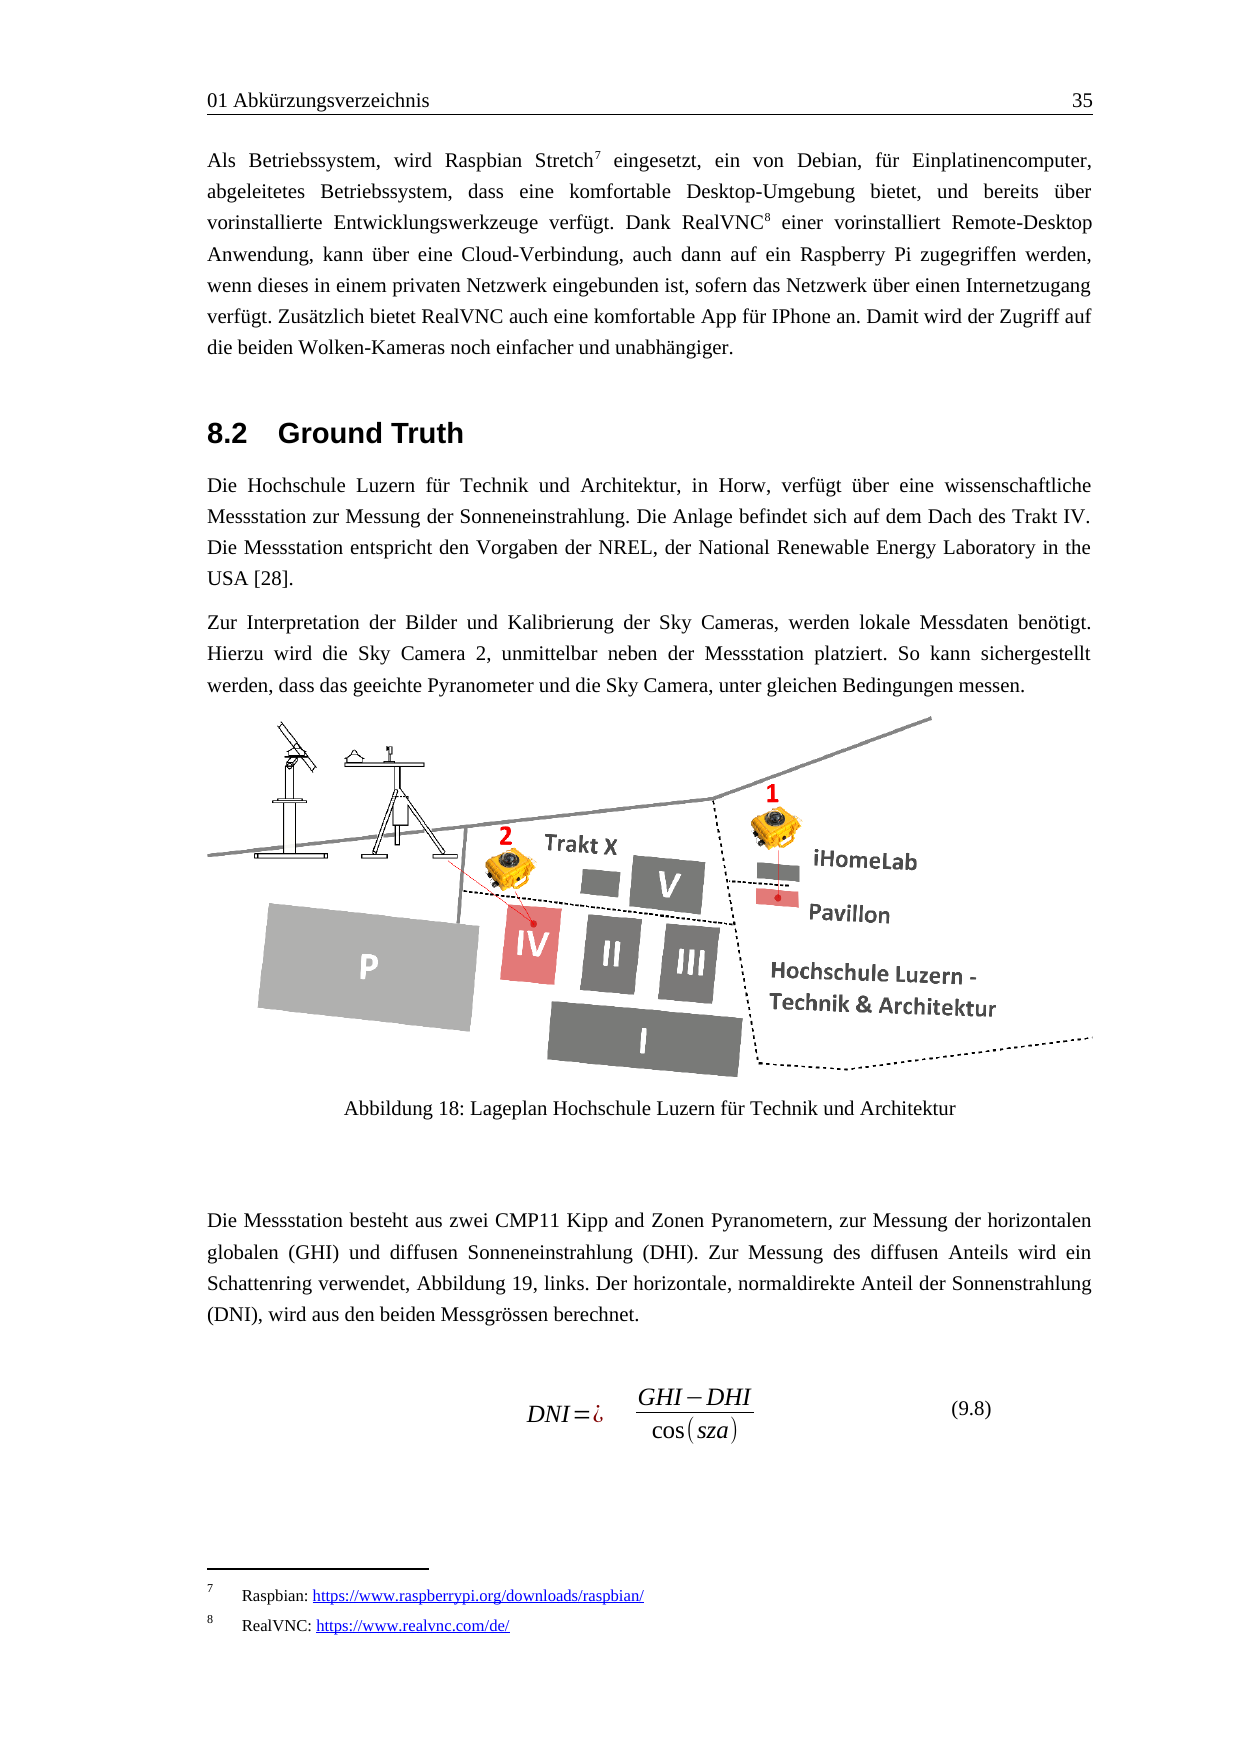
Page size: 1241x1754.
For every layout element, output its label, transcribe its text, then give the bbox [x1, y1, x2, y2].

table_header [206, 1384, 951, 1452]
subtitle Ground Truth [207, 416, 1093, 450]
picture [207, 716, 1093, 1077]
text Als Betriebssystem, wird Raspbian Stretch eingesetzt, ein von Debian, für Einplatinencomputer, abgeleitetes Betriebssystem, dass eine komfortable Desktop-Umgebung bietet, und bereits über vorinstallierte Entwicklungswerkzeuge verfügt. Dank RealVNC einer vorinstalliert Remote-Desktop Anwendung, kann über eine Cloud-Verbindung, auch dann auf ein Raspberry Pi zugegriffen werden, wenn dieses in einem privaten Netzwerk eingebunden ist, sofern das Netzwerk über einen Internetzugang verfügt. Zusätzlich bietet RealVNC auch eine komfortable App für IPhone an. Damit wird der Zugriff auf die beiden Wolken-Kameras noch einfacher und unabhängiger. [207, 148, 1093, 359]
text Die Messstation besteht aus zwei CMP11 Kipp and Zonen Pyranometern, zur Messung der horizontalen globalen (GHI) und diffusen Sonneneinstrahlung (DHI). Zur Messung des diffusen Anteils wird ein Schattenring verwendet, Abbildung 18, links. Der horizontale, normaldirekte Anteil der Sonnenstrahlung (DNI), wird aus den beiden Messgrössen berechnet. [207, 1208, 1093, 1326]
text Die Hochschule Luzern für Technik und Architektur, in Horw, verfügt über eine wissenschaftliche Messstation zur Messung der Sonneneinstrahlung. Die Anlage befindet sich auf dem Dach des Trakt IV. Die Messstation entspricht den Vorgaben der NREL, der National Renewable Energy Laboratory in the USA [28]. [207, 472, 1093, 590]
text Abbildung 18: Lageplan Hochschule Luzern für Technik und Architektur [207, 1096, 1093, 1120]
text Zur Interpretation der Bilder und Kalibrierung der Sky Cameras, werden lokale Messdaten benötigt. Hierzu wird die Sky Camera 2, unmittelbar neben der Messstation platziert. So kann sichergestellt werden, dass das geeichte Pyranometer und die Sky Camera, unter gleichen Bedingungen messen. [207, 610, 1093, 697]
